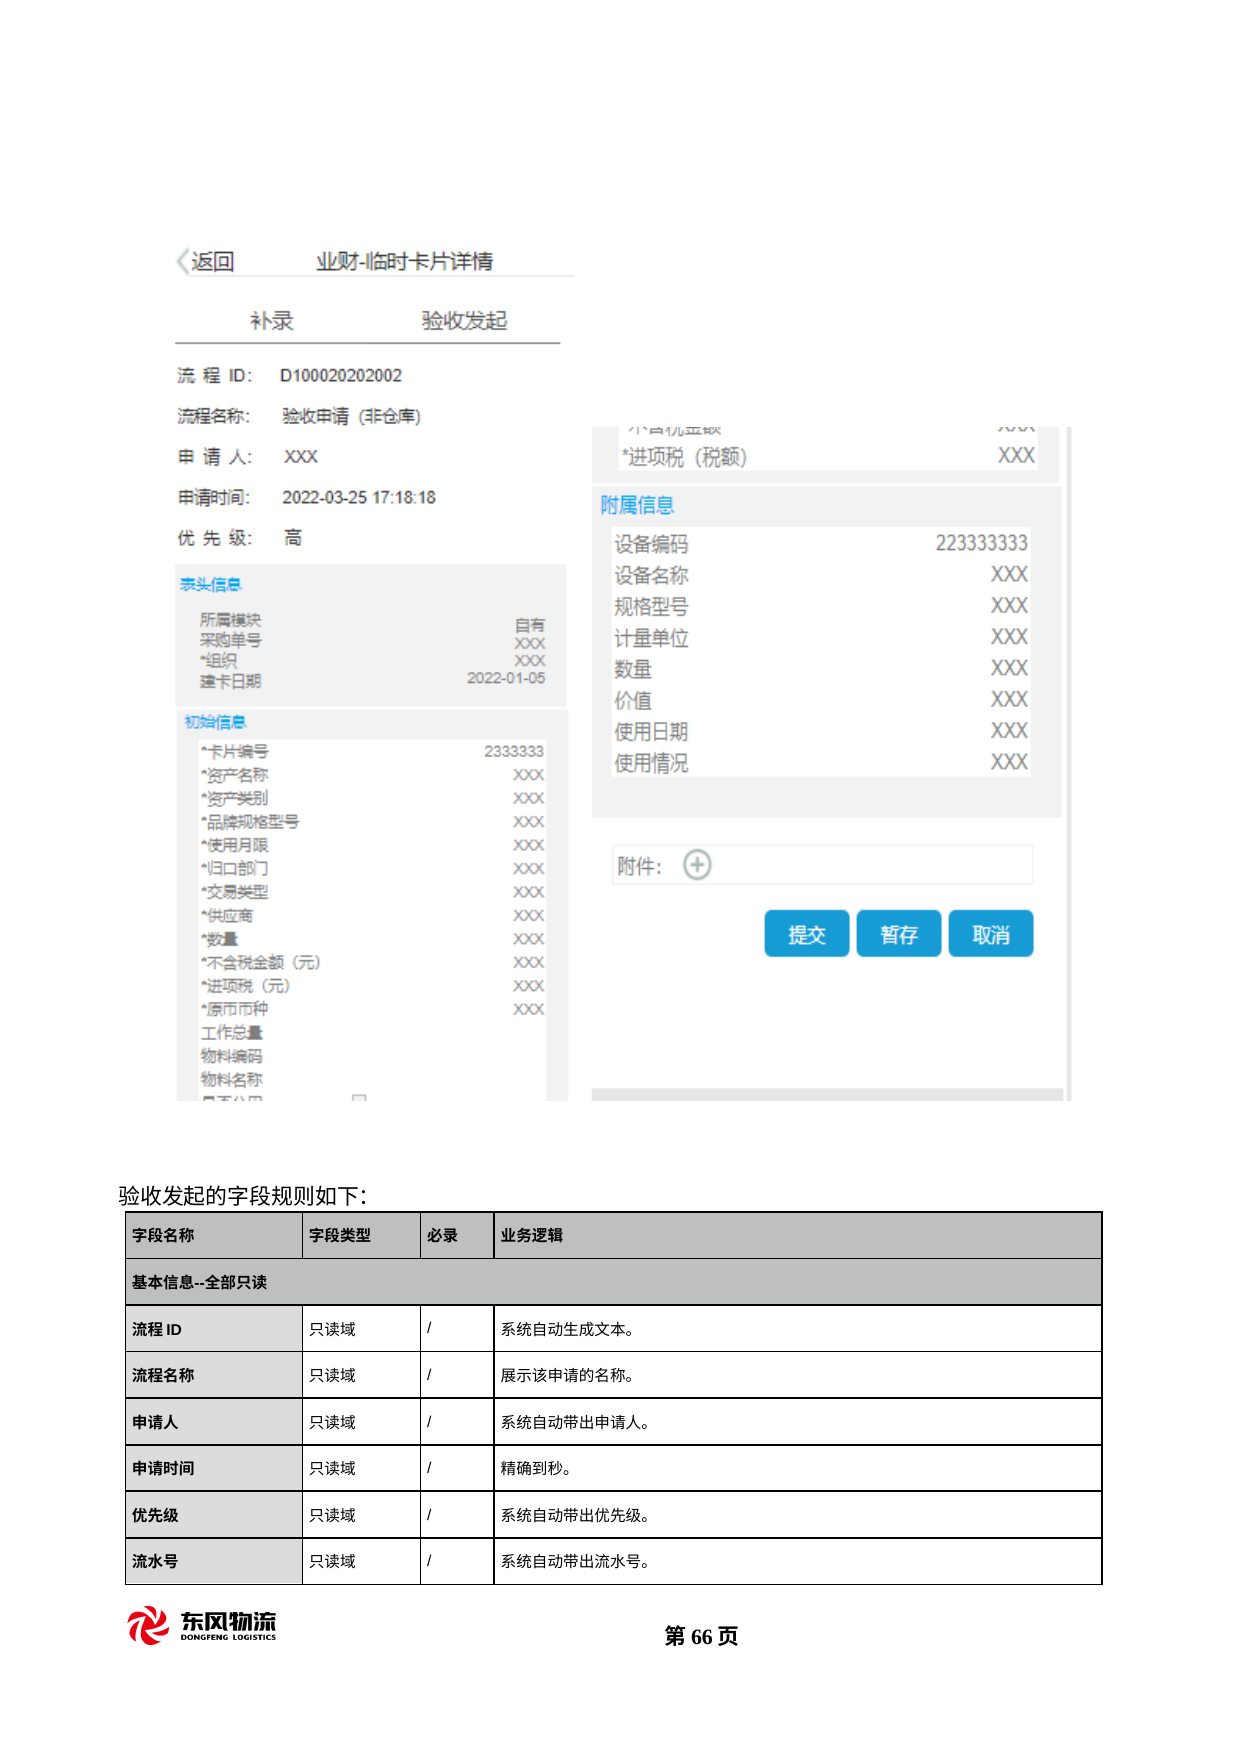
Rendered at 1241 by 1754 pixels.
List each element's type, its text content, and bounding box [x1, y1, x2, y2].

table_cell 只读域 [303, 1352, 420, 1397]
table_cell 申请人 [126, 1399, 302, 1444]
table_cell 只读域 [303, 1446, 420, 1490]
table_cell / [421, 1399, 493, 1444]
table_cell / [421, 1446, 493, 1490]
text 验收发起的字段规则如下： [118, 1178, 1122, 1211]
table_cell 展示该申请的名称。 [495, 1352, 1101, 1397]
table_cell 只读域 [303, 1306, 420, 1351]
picture [127, 1606, 276, 1645]
table_cell 只读域 [303, 1399, 420, 1444]
table_cell 系统自动带出流水号。 [495, 1539, 1101, 1583]
table_cell 精确到秒。 [495, 1446, 1101, 1490]
table_header 业务逻辑 [495, 1213, 1101, 1258]
table_cell 系统自动带出申请人。 [495, 1399, 1101, 1444]
table_cell 流程ID [126, 1306, 302, 1351]
table_cell 流水号 [126, 1539, 302, 1583]
table_header 字段名称 [126, 1213, 302, 1258]
table_header 必录 [421, 1213, 493, 1258]
picture [161, 216, 1072, 1101]
table_cell 只读域 [303, 1492, 420, 1537]
table_cell / [421, 1492, 493, 1537]
table_cell 基本信息--全部只读 [126, 1259, 1101, 1304]
table_header 字段类型 [303, 1213, 420, 1258]
table_cell 申请时间 [126, 1446, 302, 1490]
table_cell 流程名称 [126, 1352, 302, 1397]
table_cell / [421, 1539, 493, 1583]
table_cell 系统自动生成文本。 [495, 1306, 1101, 1351]
table_cell 优先级 [126, 1492, 302, 1537]
table_cell / [421, 1306, 493, 1351]
table_cell 系统自动带出优先级。 [495, 1492, 1101, 1537]
table_cell 只读域 [303, 1539, 420, 1583]
table_cell / [421, 1352, 493, 1397]
